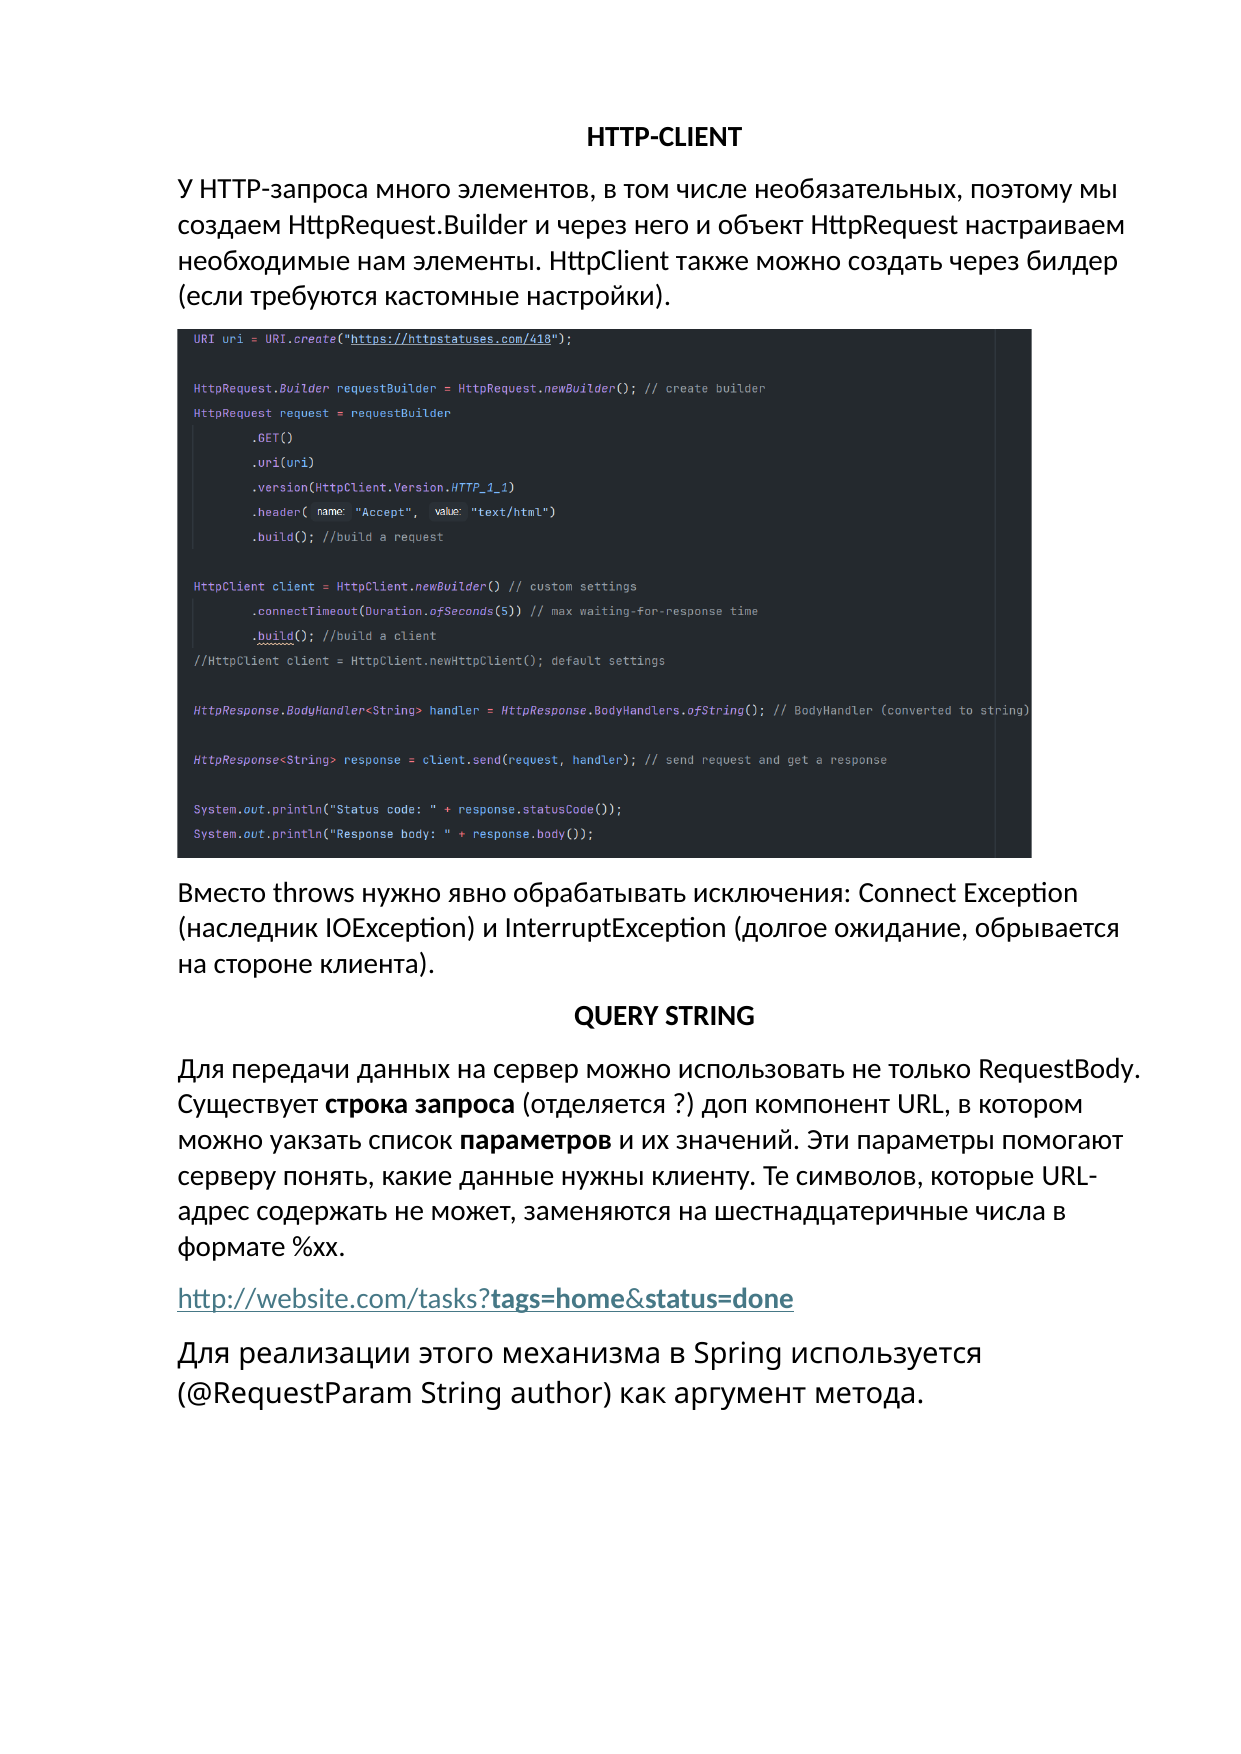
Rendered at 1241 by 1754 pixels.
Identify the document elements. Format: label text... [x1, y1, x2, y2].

text Для передачи данных на сервер можно использовать не только RequestBody. Существует строка запроса (отделяется ?) доп компонент URL, в котором можно уакзать список параметров и их значений. Эти параметры помогают серверу понять, какие данные нужны клиенту. Те символов, которые URL-адрес содержать не может, заменяются на шестнадцатеричные числа в формате %xx. [177, 1050, 1152, 1263]
text HTTP-CLIENT [177, 118, 1152, 154]
text У HTTP-запроса много элементов, в том числе необязательных, поэтому мы создаем HttpRequest.Builder и через него и объект HttpRequest настраиваем необходимые нам элементы. HttpClient также можно создать через билдер (если требуются кастомные настройки). [177, 170, 1152, 313]
text Вместо throws нужно явно обрабатывать исключения: Connect Exception (наследник IOException) и InterruptException (долгое ожидание, обрывается на стороне клиента). [177, 874, 1152, 981]
text QUERY STRING [177, 997, 1152, 1033]
picture [177, 329, 1032, 858]
text http://website.com/tasks?tags=home&status=done [177, 1280, 1152, 1316]
text Для реализации этого механизма в Spring используется (@RequestParam String author) как аргумент метода. [177, 1332, 1152, 1412]
